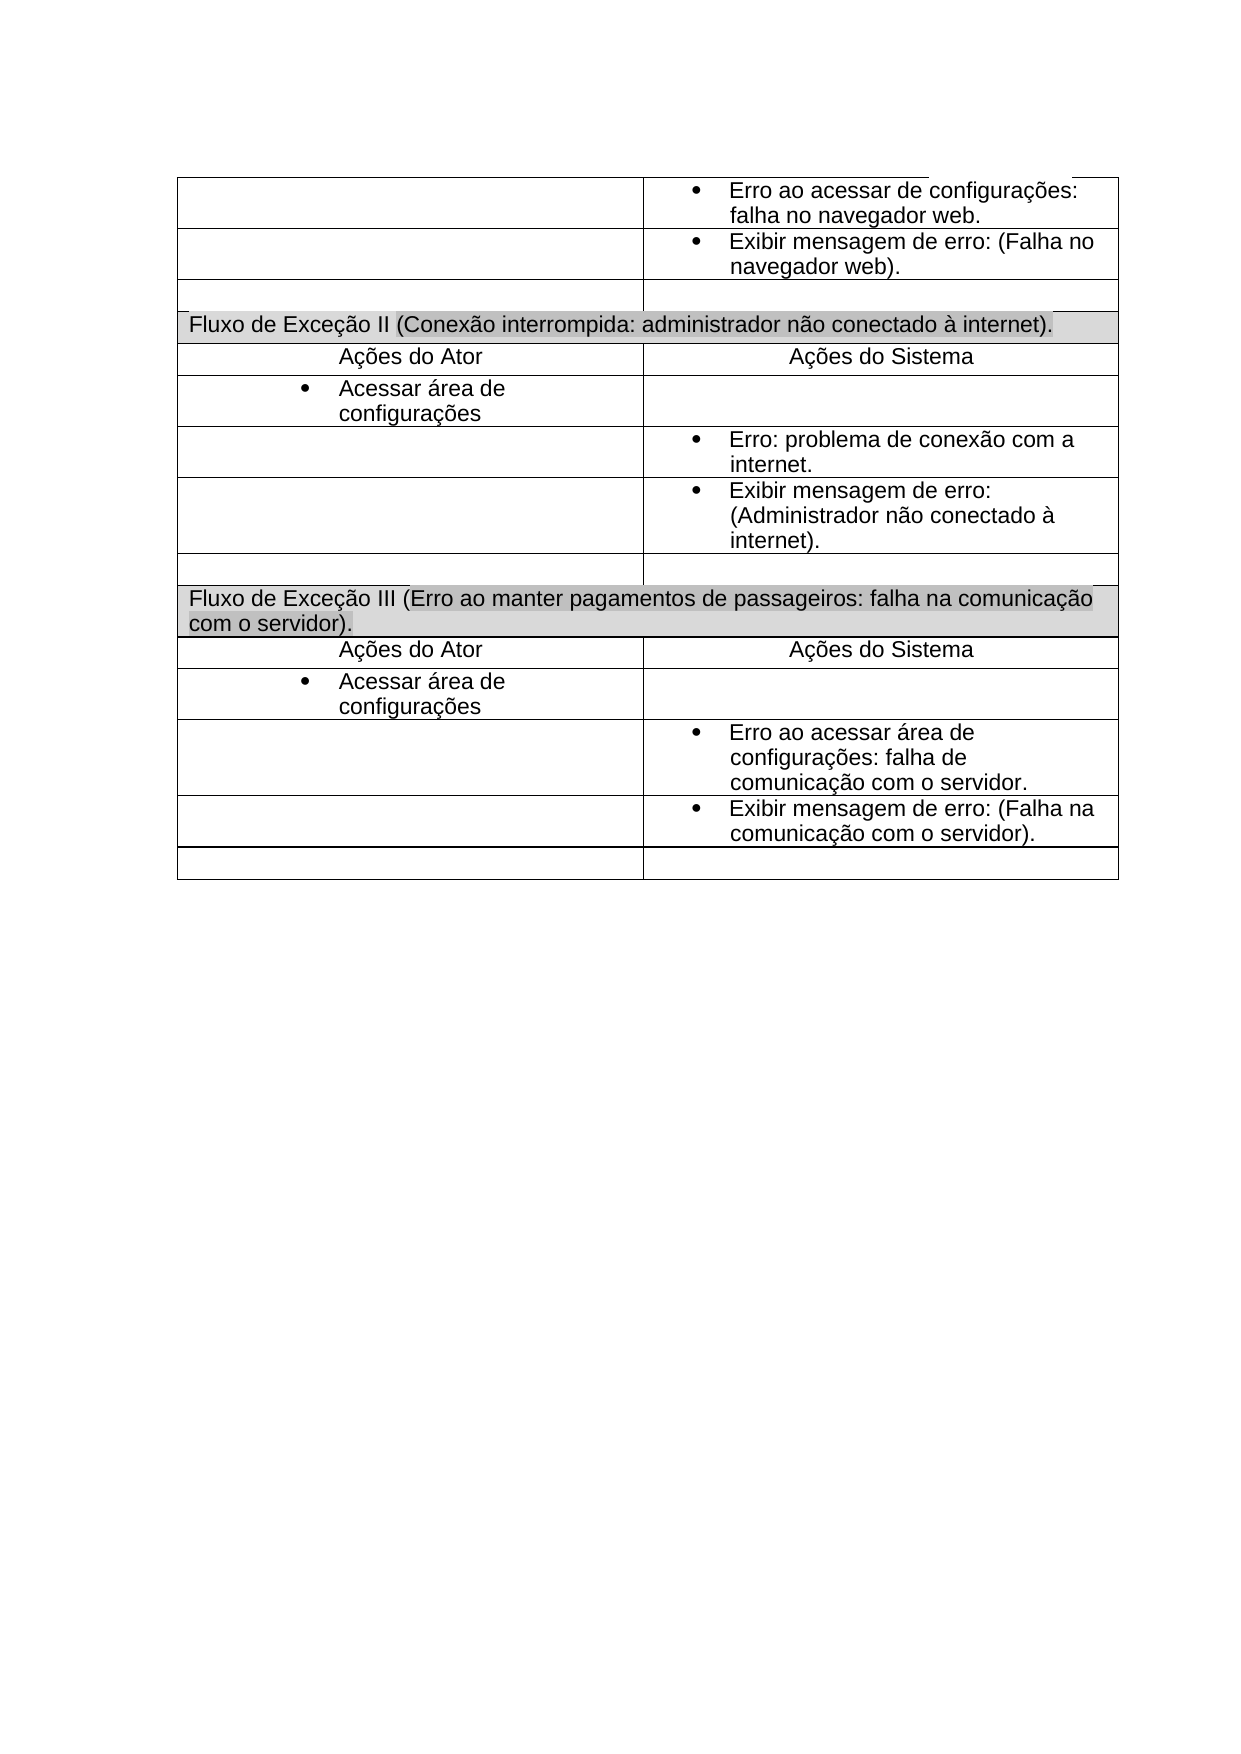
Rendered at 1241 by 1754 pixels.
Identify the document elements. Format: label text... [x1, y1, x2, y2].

table_cell [178, 280, 643, 311]
table_cell [178, 229, 643, 279]
table_cell [178, 178, 643, 228]
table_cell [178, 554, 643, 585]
table_cell Ações do Sistema [644, 344, 1118, 375]
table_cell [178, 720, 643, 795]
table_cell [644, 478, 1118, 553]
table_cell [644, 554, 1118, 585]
table_cell Erro: problema de conexão com a internet. [644, 427, 1118, 477]
table_cell Erro ao acessar de configurações: falha no navegador web. [644, 178, 1118, 228]
table_cell Exibir mensagem de erro: (Falha no navegador web). [644, 229, 1118, 279]
table_cell [644, 280, 1118, 311]
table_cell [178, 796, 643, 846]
table_cell [644, 376, 1118, 426]
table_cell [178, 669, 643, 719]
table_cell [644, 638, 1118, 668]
table_cell [178, 427, 643, 477]
table_cell Ações do Ator [178, 344, 643, 375]
table_cell [178, 478, 643, 553]
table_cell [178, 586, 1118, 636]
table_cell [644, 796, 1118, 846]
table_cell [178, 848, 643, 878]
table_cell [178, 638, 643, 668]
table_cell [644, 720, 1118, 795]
table_cell Acessar área de configurações [178, 376, 643, 426]
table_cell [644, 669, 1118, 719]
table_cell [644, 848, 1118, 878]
table_cell Fluxo de Exceção II (Conexão interrompida: administrador não conectado à internet). [178, 312, 1118, 343]
